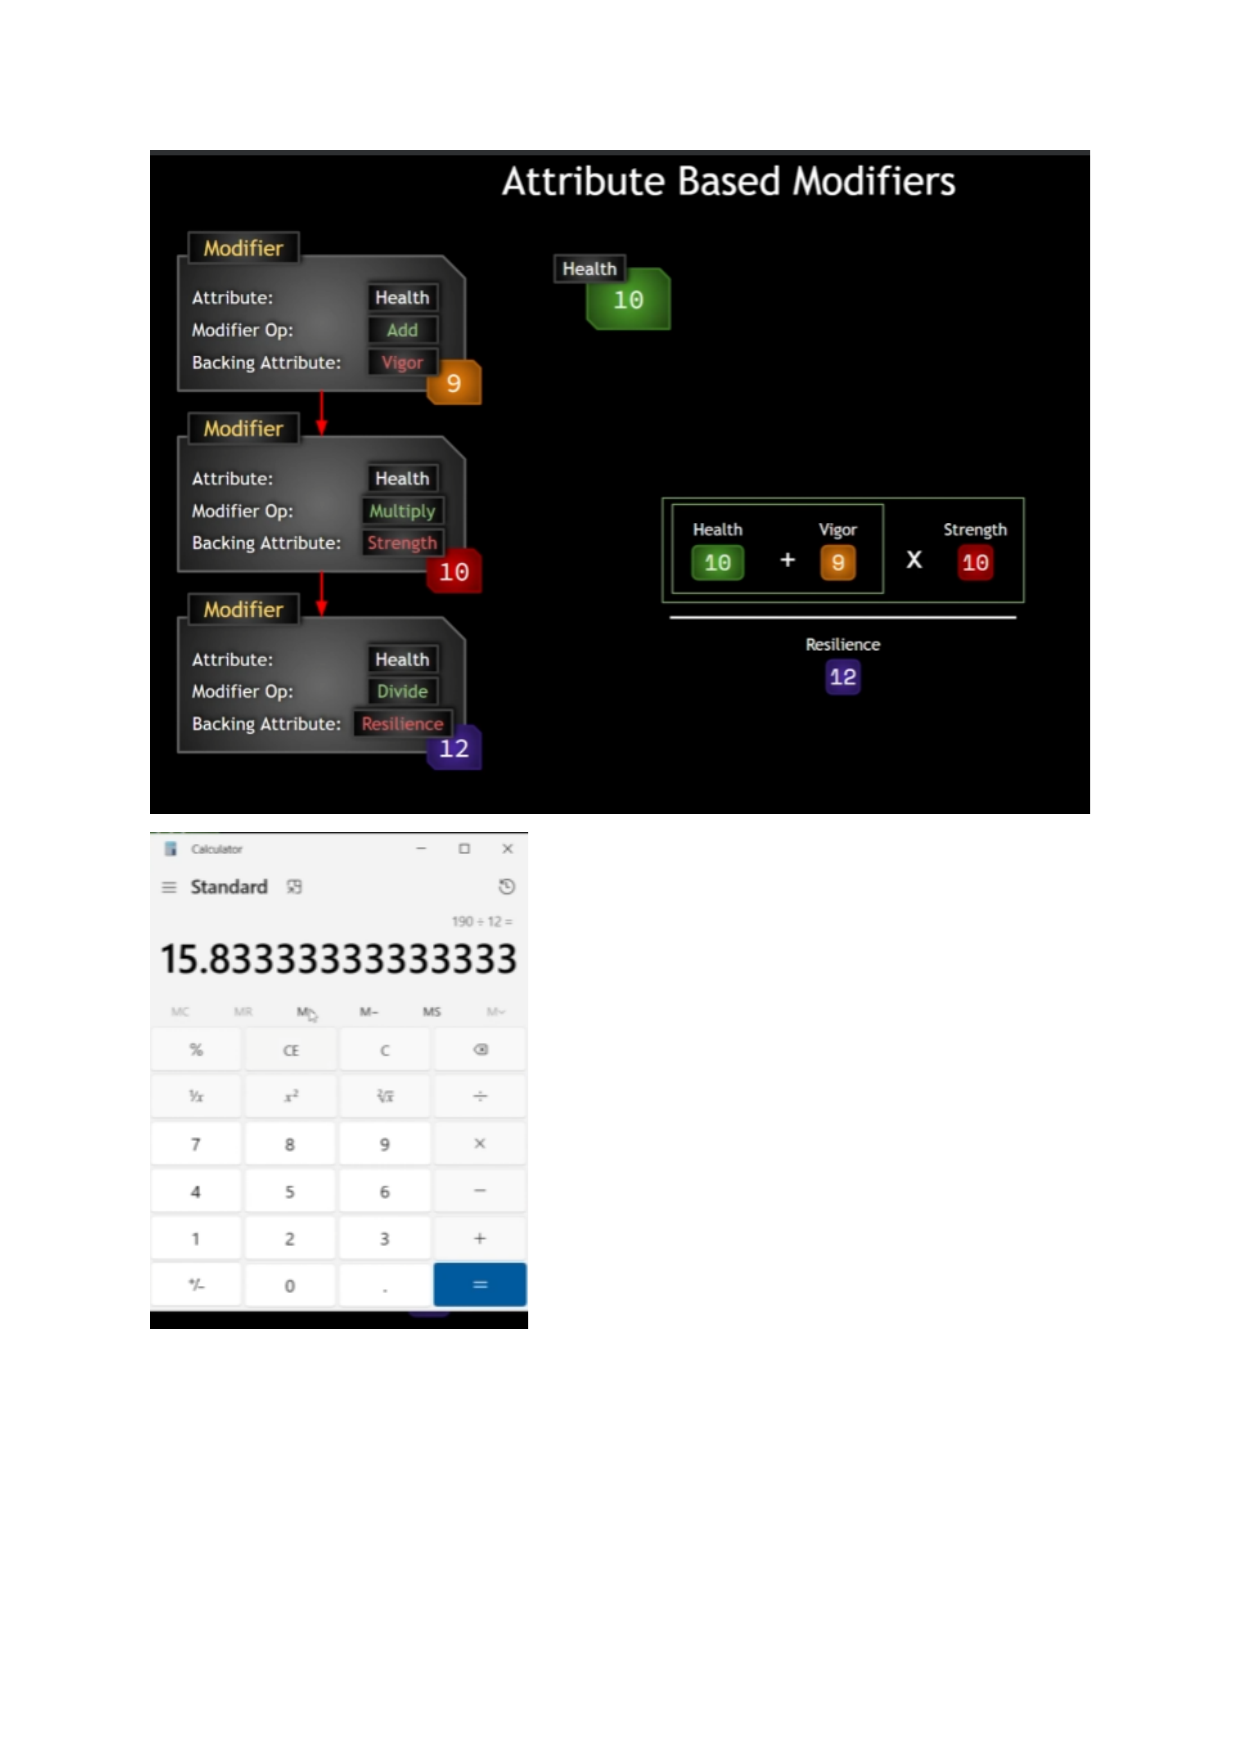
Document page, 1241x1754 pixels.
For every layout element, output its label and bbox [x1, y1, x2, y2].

picture [150, 150, 1091, 814]
picture [150, 832, 529, 1329]
